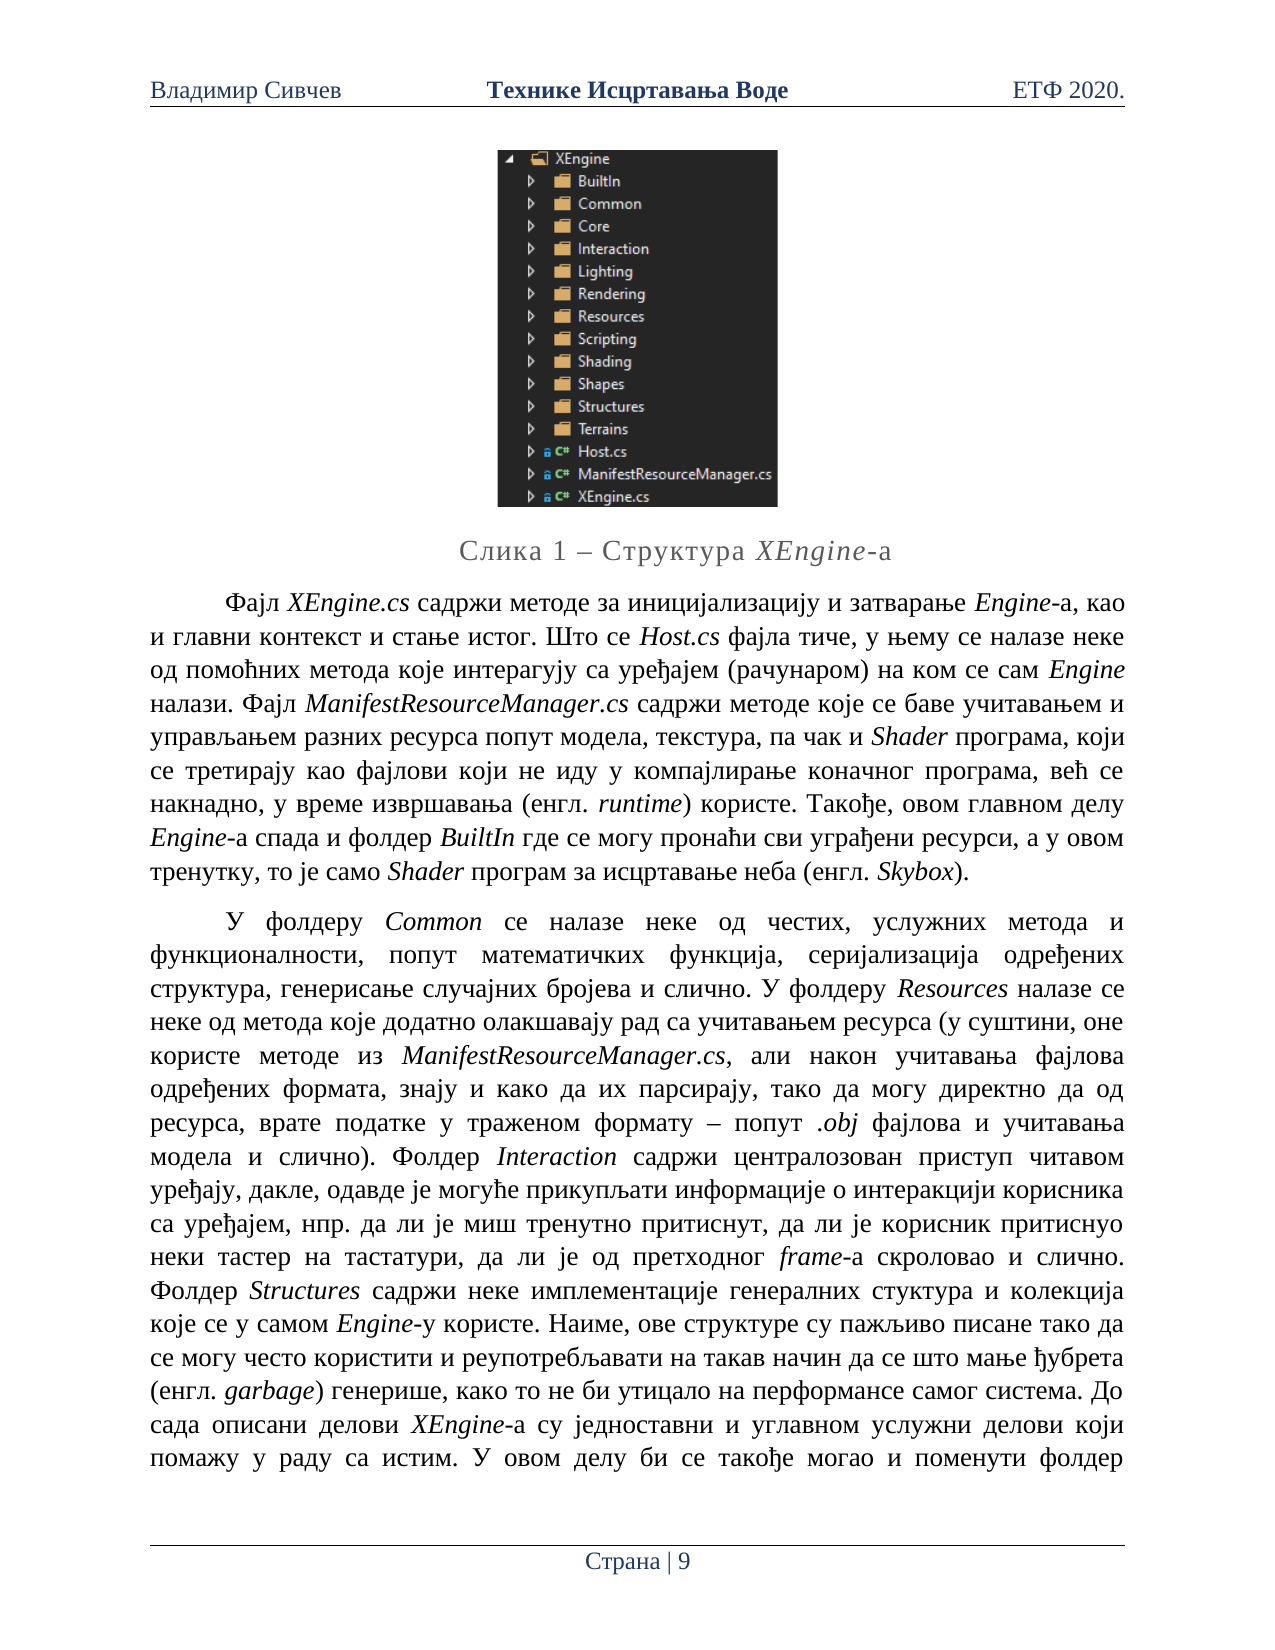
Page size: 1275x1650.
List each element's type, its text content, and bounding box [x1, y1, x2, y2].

picture [497, 150, 778, 507]
text Фајл XEngine.cs садржи методе за иницијализацију и затварање Engine-а, као и главни контекст и стање истог. Што се Host.cs фајла тиче, у њему се налазе неке од помоћних метода које интерагују са уређајем (рачунаром) на ком се сам Engine налази. Фајл ManifestResourceManager.cs садржи методе које се баве учитавањем и управљањем разних ресурса попут модела, текстура, па чак и Shader програма, који се третирају као фајлови који не иду у компајлирање коначног програма, већ се накнадно, у време извршавања (енгл. runtime) користе. Такође, овом главном делу Engine-а спада и фолдер BuiltIn где се могу пронаћи сви уграђени ресурси, а у овом тренутку, то је само Shader програм за исцртавање неба (енгл. Skybox). [150, 586, 1125, 886]
subtitle Слика 1 – Структура XEngine-а [150, 533, 1125, 567]
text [150, 905, 1125, 1473]
